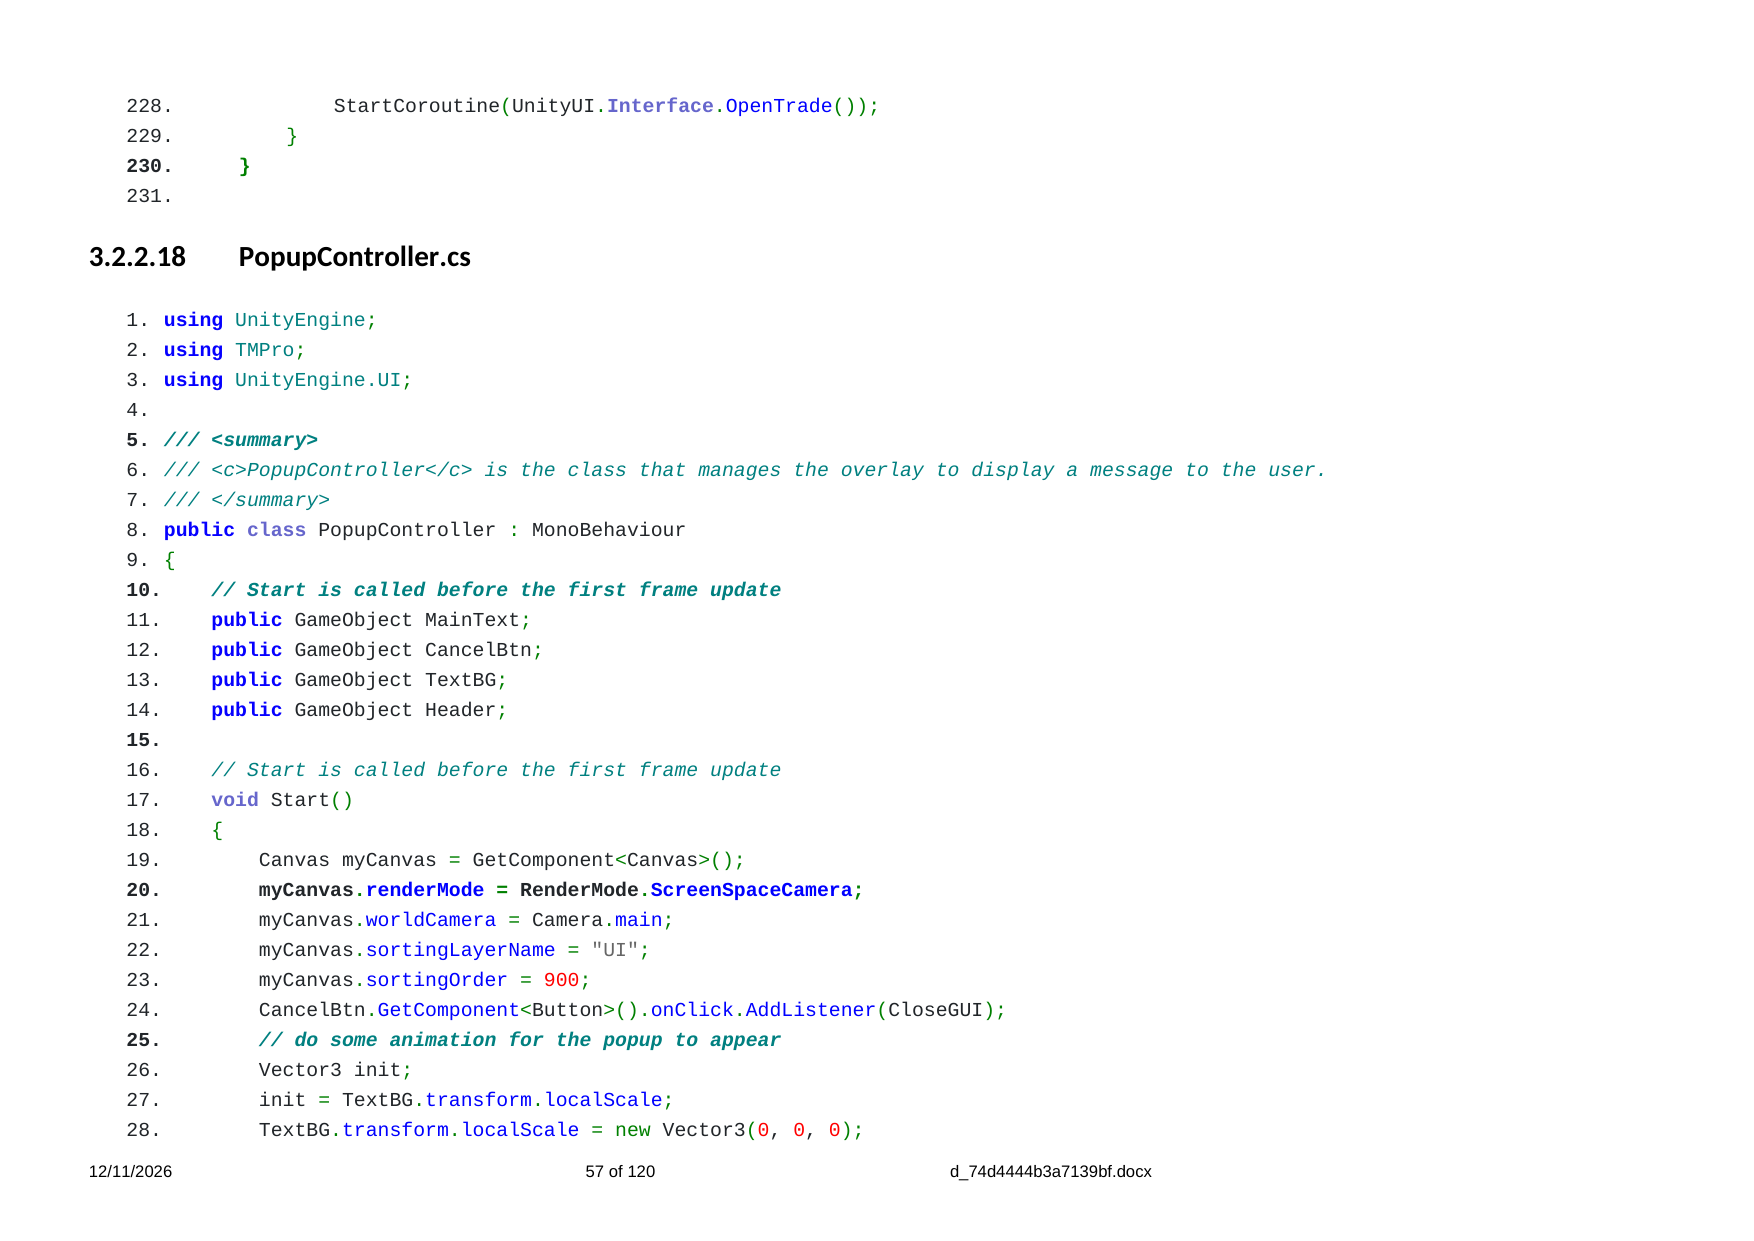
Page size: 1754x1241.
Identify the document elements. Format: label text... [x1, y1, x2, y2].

list { [126, 813, 1665, 843]
list Vector3 init; [126, 1053, 1665, 1083]
list myCanvas.worldCamera = Camera.main; [126, 903, 1665, 933]
list // Start is called before the first frame update [126, 753, 1665, 783]
list using TMPro; [126, 333, 1665, 363]
list void Start() [126, 783, 1665, 813]
list using UnityEngine; [126, 303, 1665, 333]
list Canvas myCanvas = GetComponent<Canvas>(); [126, 843, 1665, 873]
list myCanvas.sortingLayerName = "UI"; [126, 933, 1665, 963]
list using UnityEngine.UI; [126, 363, 1665, 393]
list /// <summary> [126, 423, 1665, 453]
list /// <c>PopupController</c> is the class that manages the overlay to display a message to the user. [126, 453, 1665, 483]
list } [126, 119, 1665, 149]
list } [126, 149, 1665, 179]
list CancelBtn.GetComponent<Button>().onClick.AddListener(CloseGUI); [126, 993, 1665, 1023]
list // do some animation for the popup to appear [126, 1023, 1665, 1053]
list public GameObject MainText; [126, 603, 1665, 633]
list myCanvas.renderMode = RenderMode.ScreenSpaceCamera; [126, 873, 1665, 903]
list myCanvas.sortingOrder = 900; [126, 963, 1665, 993]
list /// </summary> [126, 483, 1665, 513]
list TextBG.transform.localScale = new Vector3(0, 0, 0); [126, 1113, 1665, 1143]
list public GameObject TextBG; [126, 663, 1665, 693]
list StartCoroutine(UnityUI.Interface.OpenTrade()); [126, 89, 1665, 119]
list // Start is called before the first frame update [126, 573, 1665, 603]
list init = TextBG.transform.localScale; [126, 1083, 1665, 1113]
list public GameObject CancelBtn; [126, 633, 1665, 663]
subtitle PopupController.cs [89, 238, 1665, 273]
list public GameObject Header; [126, 693, 1665, 723]
list { [126, 543, 1665, 573]
list public class PopupController : MonoBehaviour [126, 513, 1665, 543]
